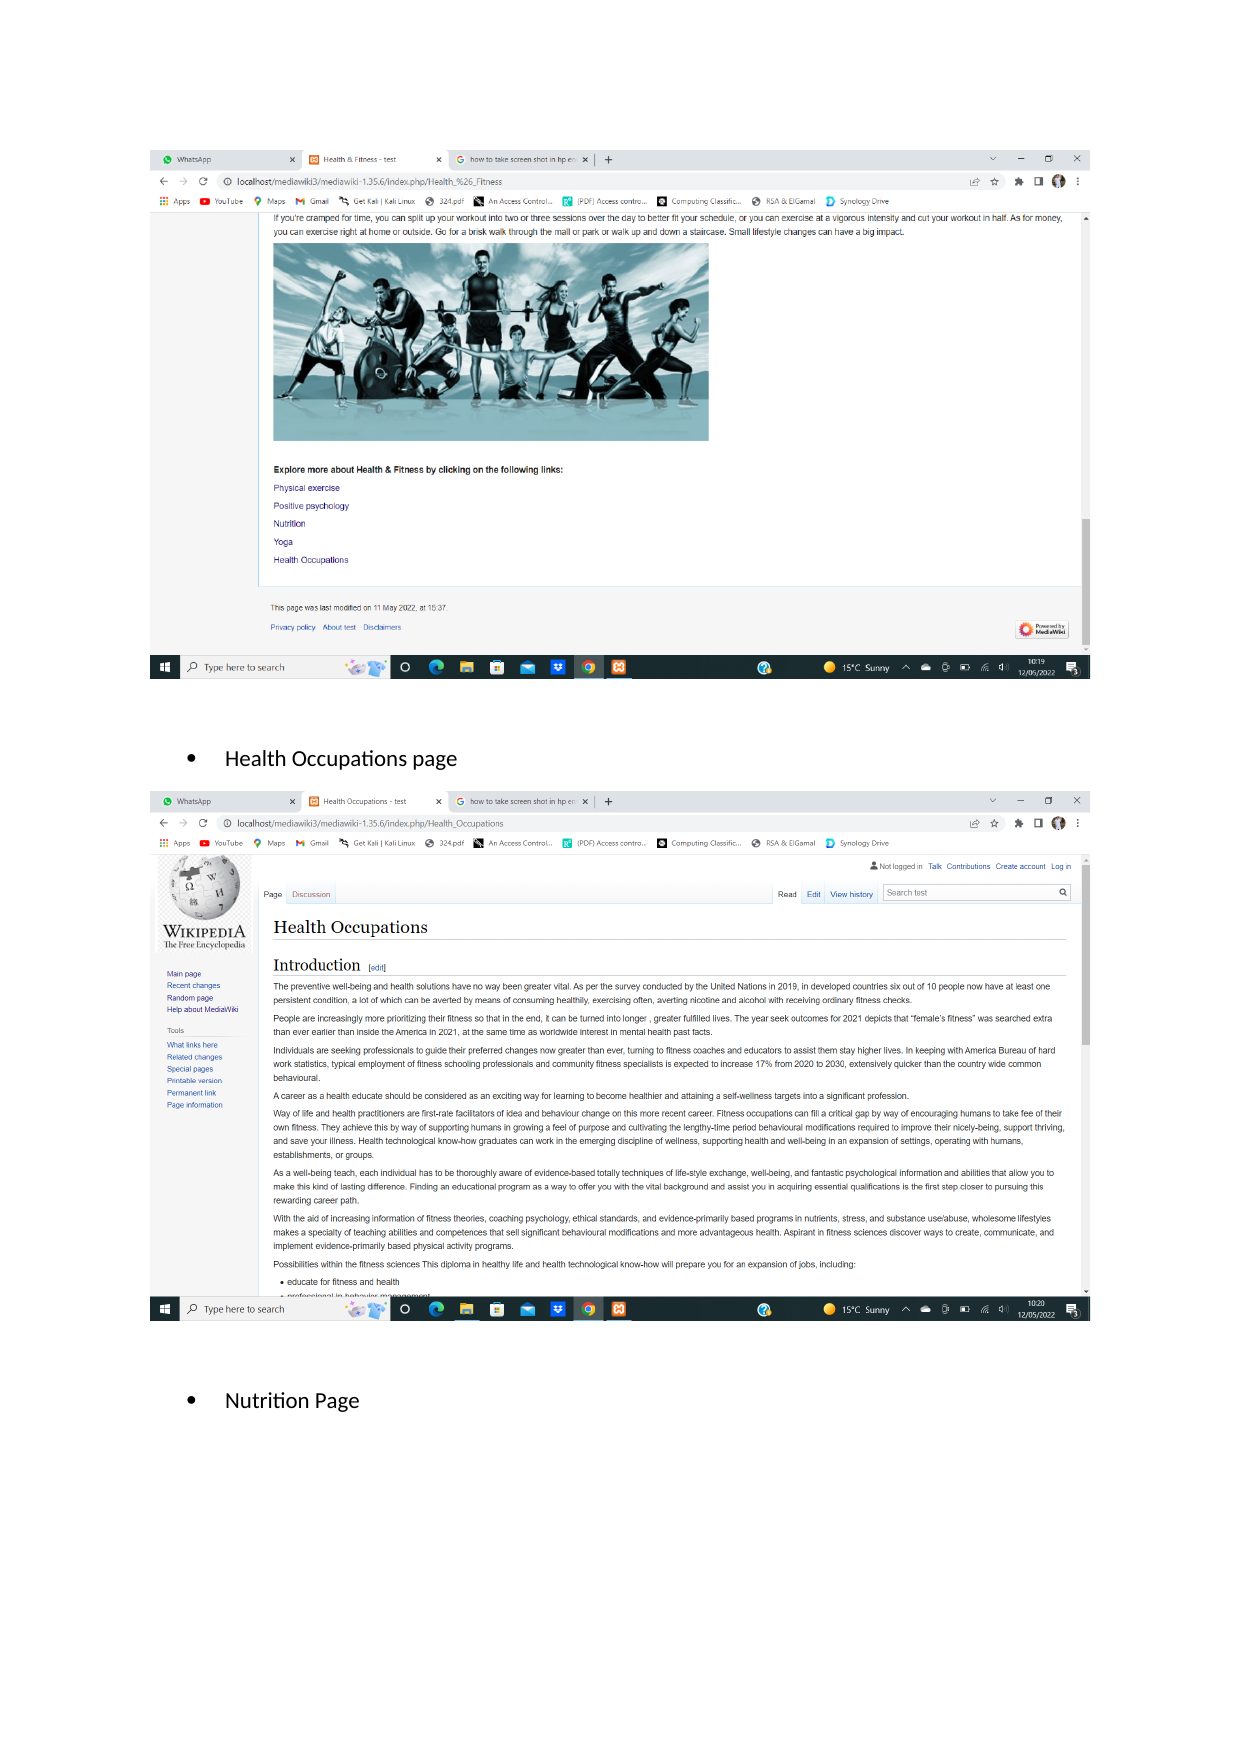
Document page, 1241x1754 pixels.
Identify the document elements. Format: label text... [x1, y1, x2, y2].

list Nutrition Page [187, 1386, 1090, 1414]
picture [150, 150, 1091, 679]
picture [150, 791, 1091, 1321]
list Health Occupations page [187, 744, 1090, 773]
